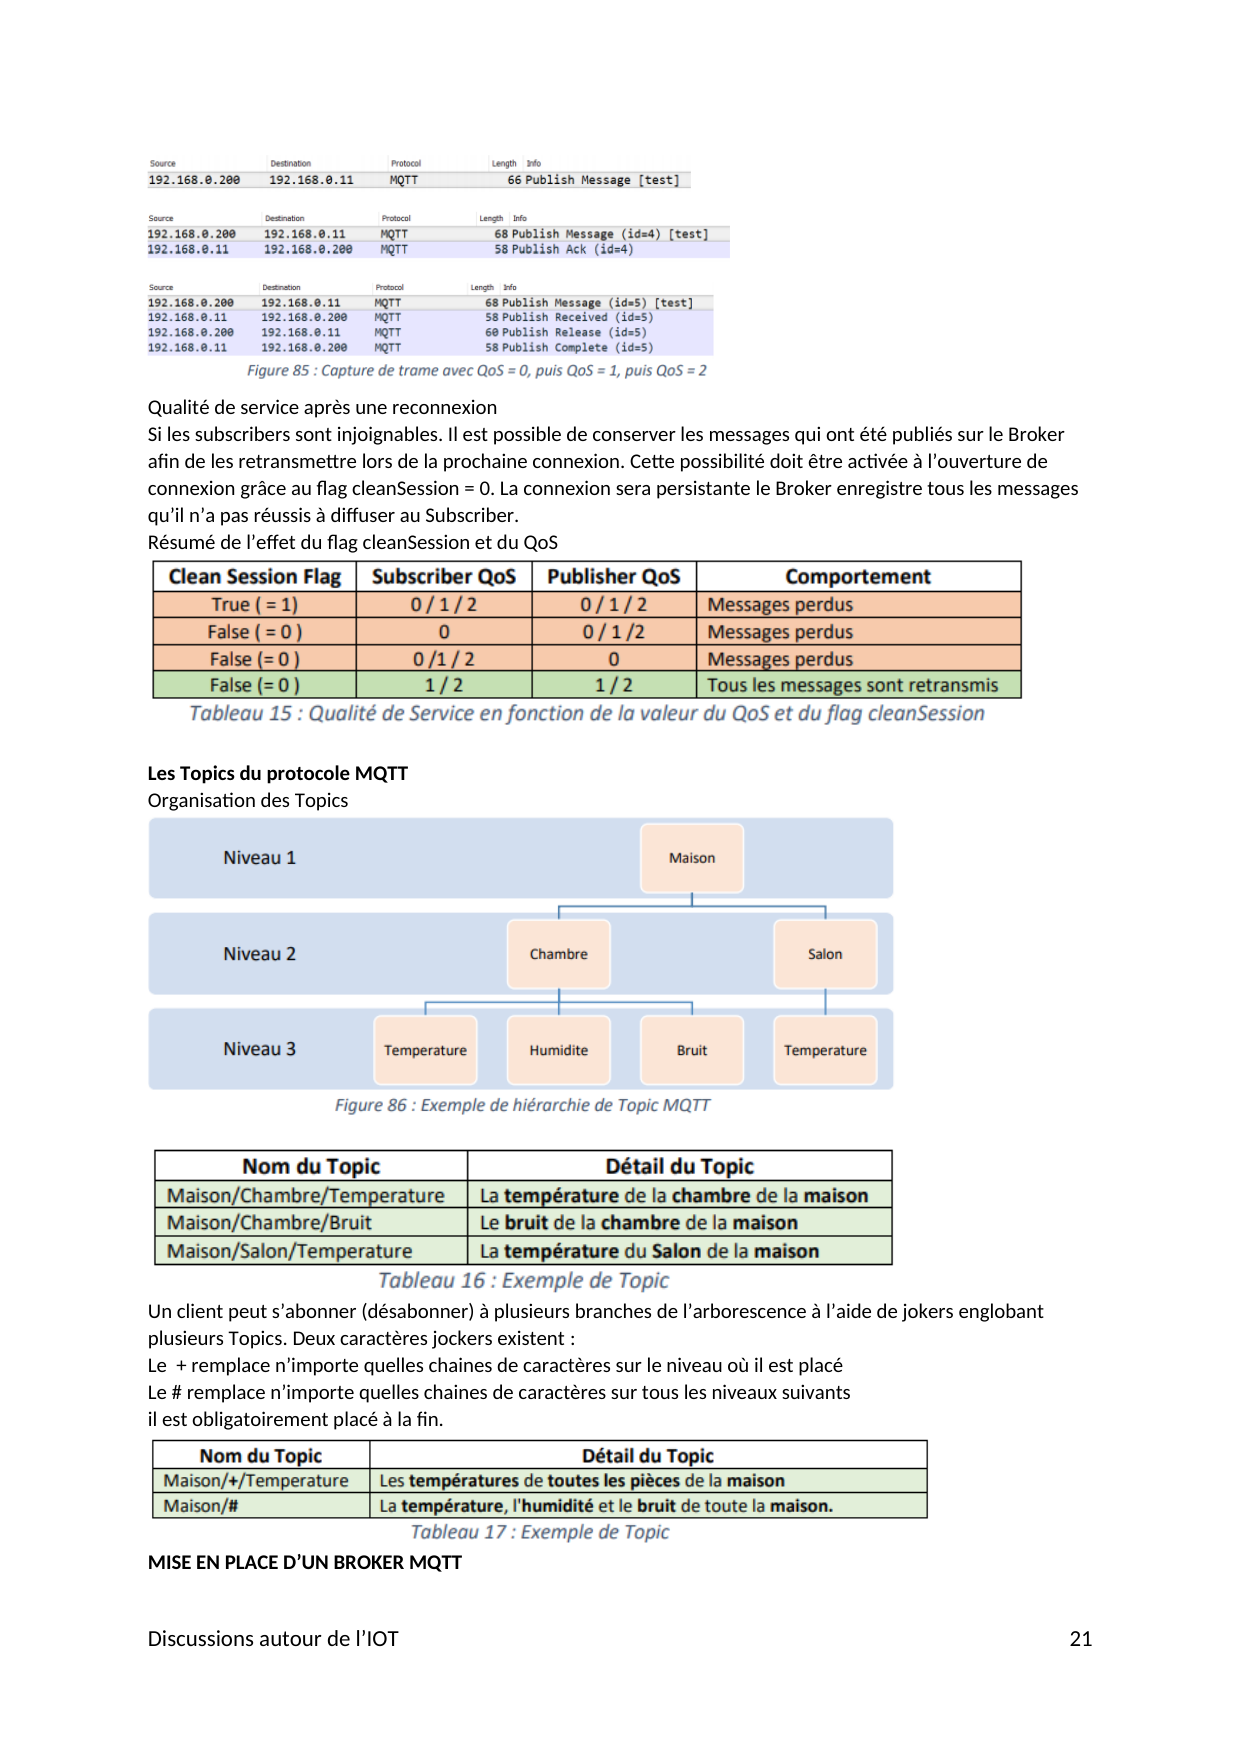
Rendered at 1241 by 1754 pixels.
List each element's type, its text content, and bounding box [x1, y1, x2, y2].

text Si les subscribers sont injoignables. Il est possible de conserver les messages qui ont été publiés sur le Broker afin de les retransmettre lors de la prochaine connexion. Cette possibilité doit être activée à l’ouverture de connexion grâce au flag cleanSession = 0. La connexion sera persistante le Broker enregistre tous les messages qu’il n’a pas réussis à diffuser au Subscriber. [148, 421, 1093, 527]
picture [147, 555, 1035, 732]
text Les Topics du protocole MQTT [148, 760, 1093, 786]
text Un client peut s’abonner (désabonner) à plusieurs branches de l’arborescence à l’aide de jokers englobant plusieurs Topics. Deux caractères jockers existent : [148, 1298, 1093, 1351]
picture [147, 1432, 936, 1548]
text MISE EN PLACE D’UN BROKER MQTT [148, 1549, 1093, 1574]
text Qualité de service après une reconnexion [148, 394, 1093, 420]
text il est obligatoirement placé à la fin. [148, 1406, 1093, 1431]
text Résumé de l’effet du flag cleanSession et du QoS [148, 529, 1093, 554]
picture [147, 147, 731, 393]
picture [147, 1145, 904, 1297]
text Le + remplace n’importe quelles chaines de caractères sur le niveau où il est placé [148, 1352, 1093, 1377]
picture [147, 813, 903, 1117]
text Le # remplace n’importe quelles chaines de caractères sur tous les niveaux suivants [148, 1379, 1093, 1404]
text Organisation des Topics [148, 787, 1093, 812]
